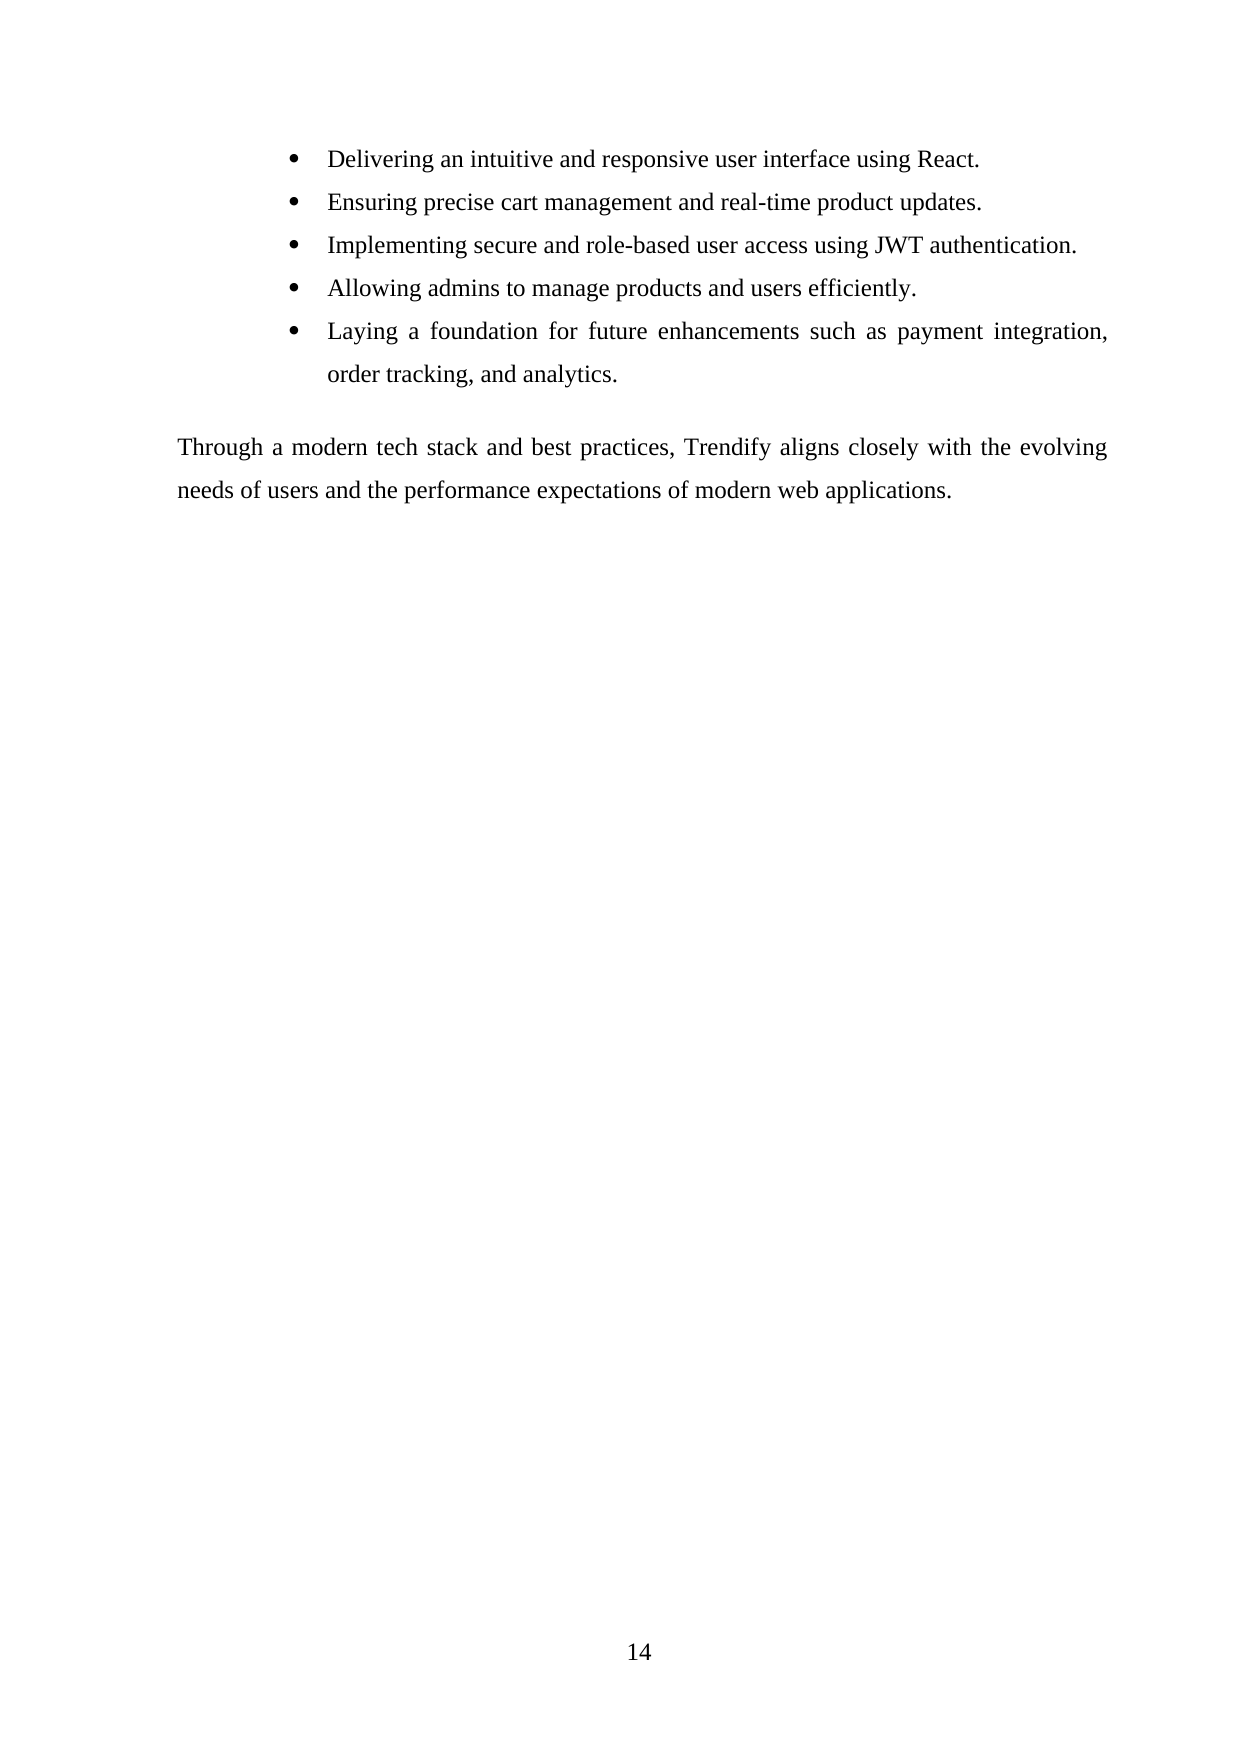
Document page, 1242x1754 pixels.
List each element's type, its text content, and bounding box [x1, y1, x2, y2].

list Ensuring precise cart management and real-time product updates. [289, 187, 1109, 216]
text Through a modern tech stack and best practices, Trendify aligns closely with the evolving needs of users and the performance expectations of modern web applications. [177, 432, 1109, 503]
list Delivering an intuitive and responsive user interface using React. [289, 144, 1109, 172]
list Implementing secure and role-based user access using JWT authentication. [289, 230, 1109, 259]
list Laying a foundation for future enhancements such as payment integration, order tracking, and analytics. [289, 316, 1109, 388]
list Allowing admins to manage products and users efficiently. [289, 273, 1109, 302]
